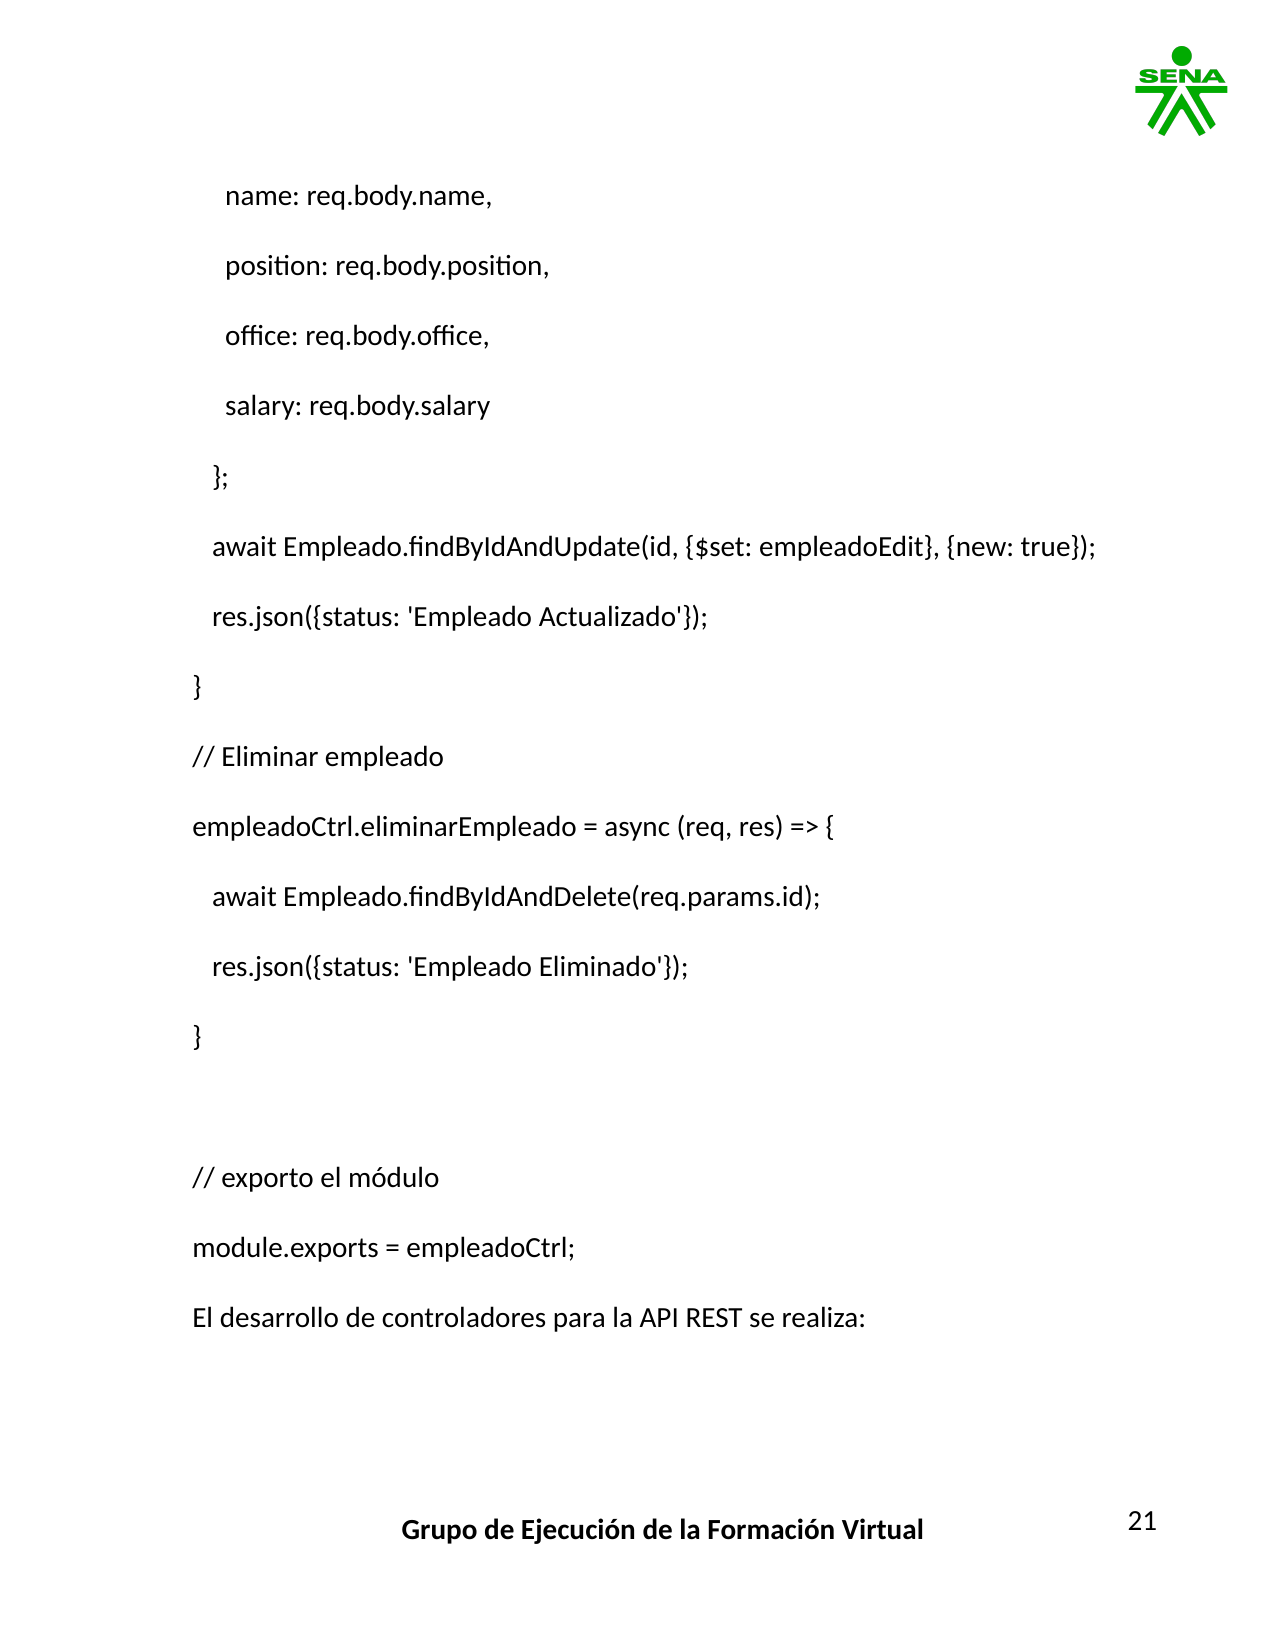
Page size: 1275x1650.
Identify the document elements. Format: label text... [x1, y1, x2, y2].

text position: req.body.position, [118, 247, 1157, 283]
text } [118, 668, 1157, 703]
text office: req.body.office, [118, 317, 1157, 353]
text await Empleado.findByIdAndDelete(req.params.id); [118, 878, 1157, 914]
text empleadoCtrl.eliminarEmpleado = async (req, res) => { [118, 808, 1157, 844]
text name: req.body.name, [118, 177, 1157, 213]
text res.json({status: 'Empleado Eliminado'}); [118, 948, 1157, 984]
text res.json({status: 'Empleado Actualizado'}); [118, 598, 1157, 633]
picture [1135, 46, 1228, 136]
text El desarrollo de controladores para la API REST se realiza: [118, 1299, 1157, 1334]
text // Eliminar empleado [118, 738, 1157, 774]
text salary: req.body.salary [118, 387, 1157, 423]
text // exporto el módulo [118, 1159, 1157, 1194]
text module.exports = empleadoCtrl; [118, 1229, 1157, 1264]
text }; [118, 458, 1157, 493]
text } [118, 1018, 1157, 1054]
text await Empleado.findByIdAndUpdate(id, {$set: empleadoEdit}, {new: true}); [118, 528, 1157, 563]
